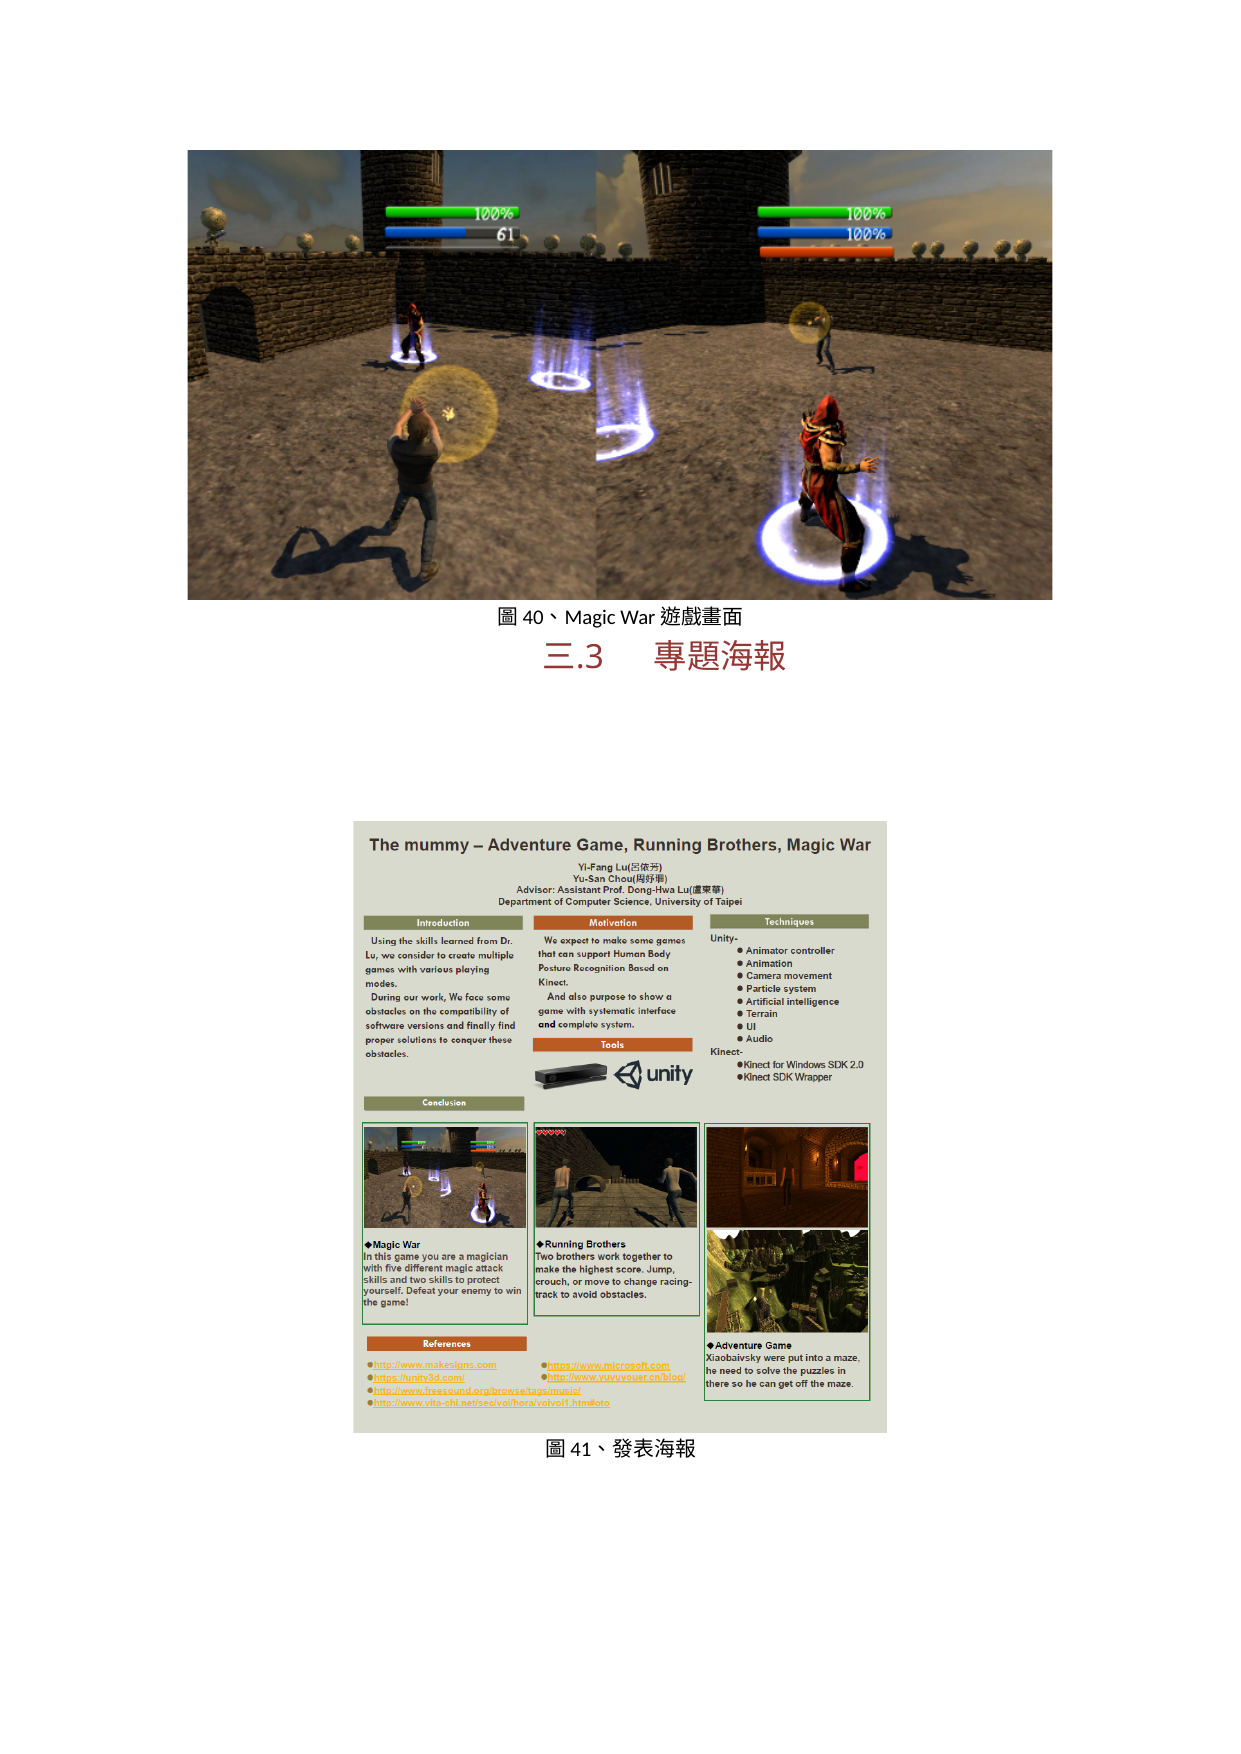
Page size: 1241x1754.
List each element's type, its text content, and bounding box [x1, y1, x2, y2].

picture [187, 150, 1053, 600]
text 圖 41、發表海報 [150, 1433, 1090, 1463]
picture [353, 821, 887, 1433]
subtitle 專題海報 [239, 630, 1090, 679]
text 圖 40、Magic War 遊戲畫面 [150, 600, 1090, 630]
